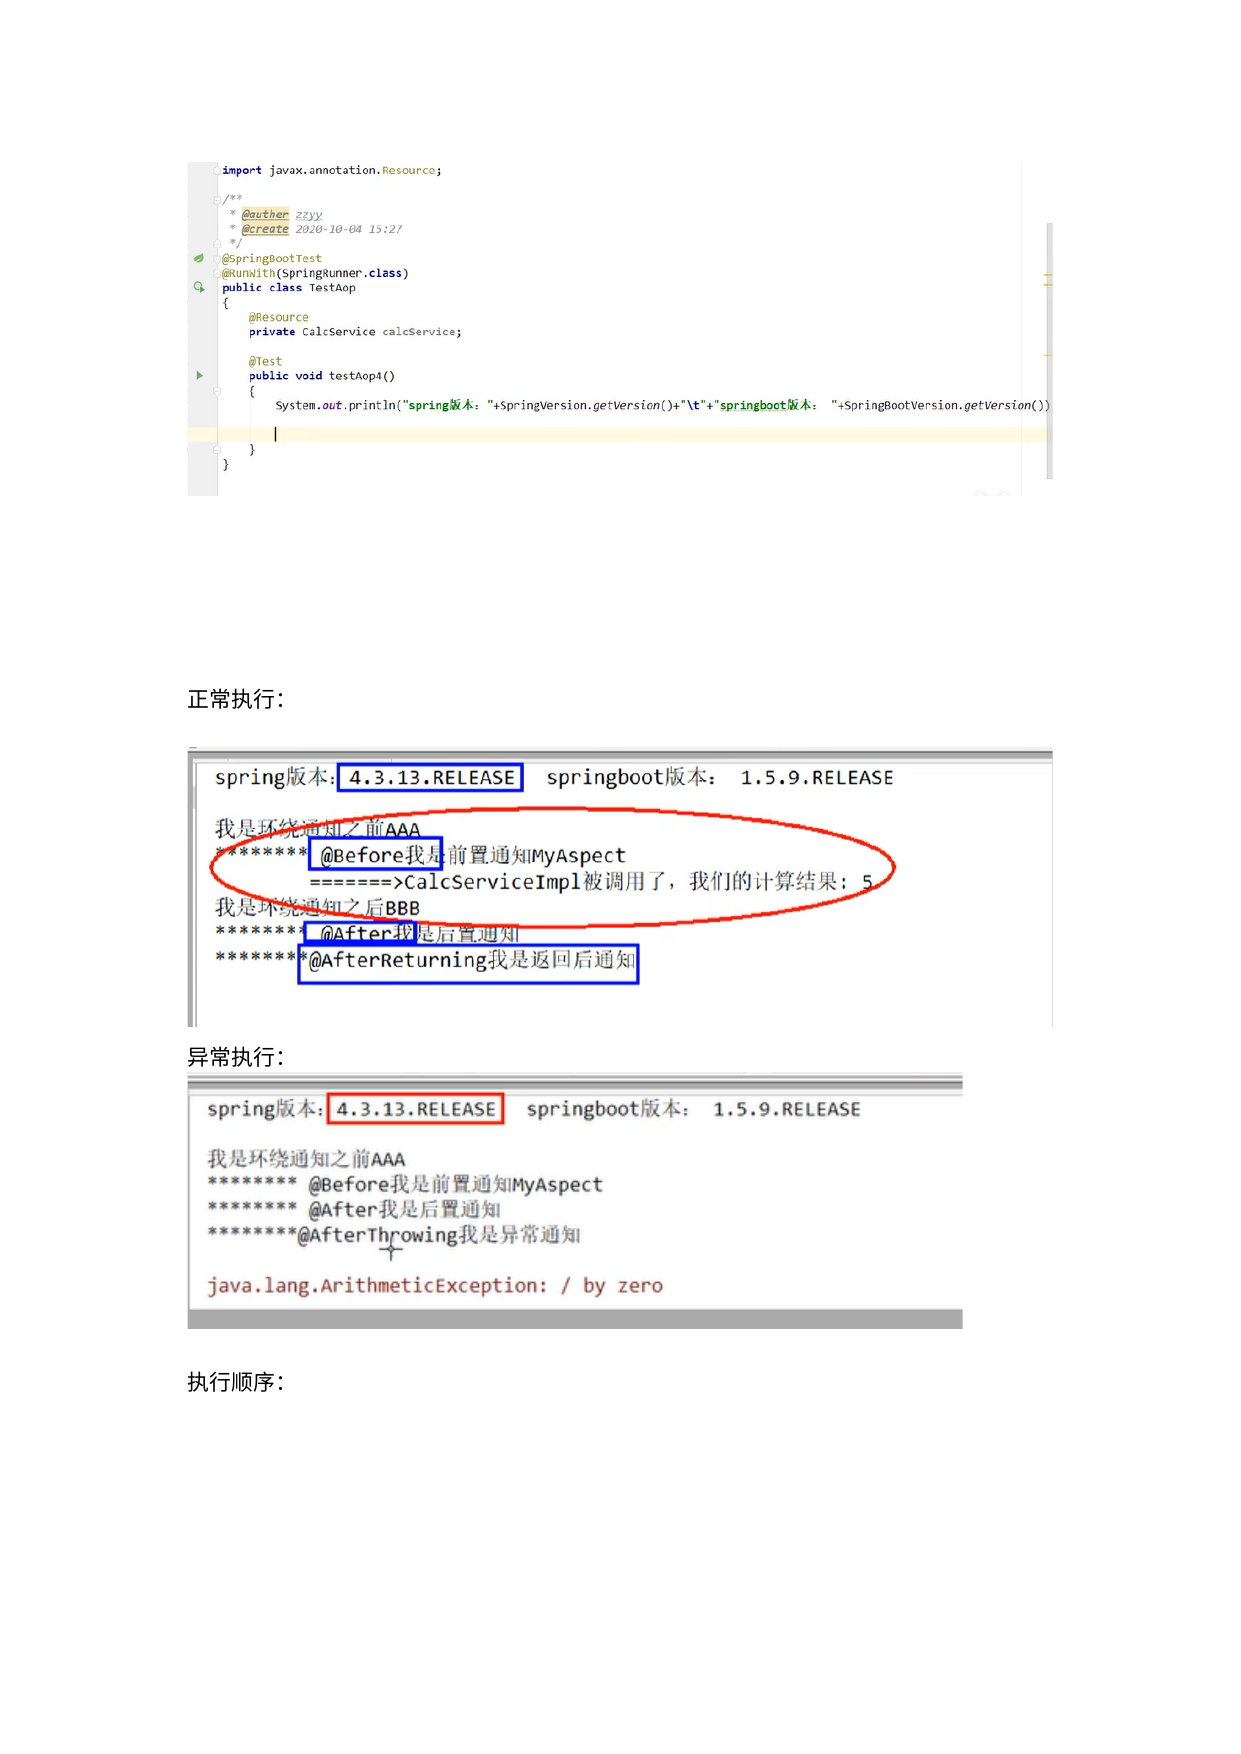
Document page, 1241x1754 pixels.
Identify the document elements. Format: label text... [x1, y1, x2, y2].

text 执行顺序： [187, 1364, 1053, 1397]
picture [187, 162, 1053, 496]
text 正常执行： [187, 682, 1053, 714]
picture [187, 747, 1053, 1027]
picture [187, 1072, 963, 1329]
text 异常执行： [187, 1039, 1053, 1072]
